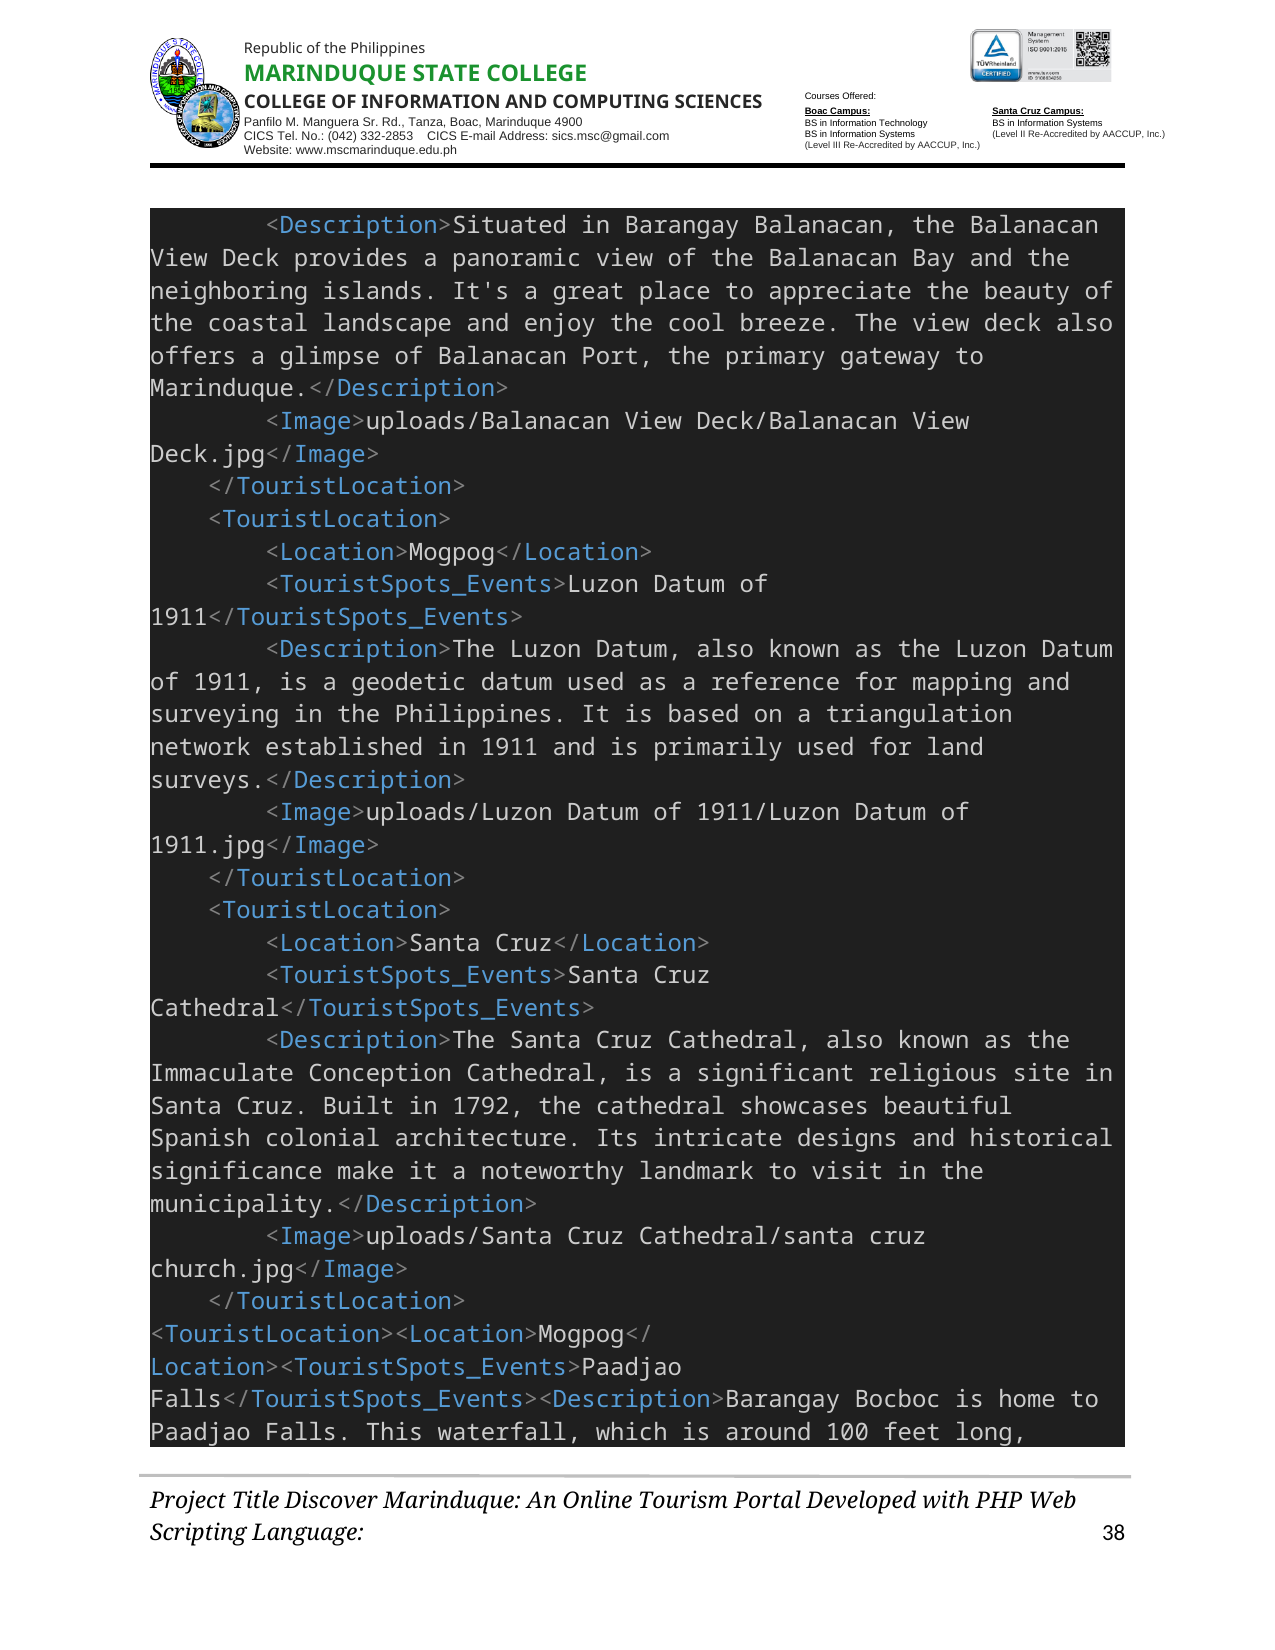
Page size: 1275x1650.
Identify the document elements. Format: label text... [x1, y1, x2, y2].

text <Location>Mogpog</Location> [150, 534, 1125, 567]
text <TouristSpots_Events>Luzon Datum of 1911</TouristSpots_Events> [150, 567, 1125, 632]
text <Image>uploads/Santa Cruz Cathedral/santa cruz church.jpg</Image> [150, 1219, 1125, 1284]
text <Image>uploads/Luzon Datum of 1911/Luzon Datum of 1911.jpg</Image> [150, 795, 1125, 860]
text <TouristSpots_Events>Santa Cruz Cathedral</TouristSpots_Events> [150, 958, 1125, 1023]
text </TouristLocation> [150, 1284, 1125, 1317]
picture [970, 29, 1112, 82]
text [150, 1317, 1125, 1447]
text <TouristLocation> [150, 893, 1125, 926]
text <Description>The Luzon Datum, also known as the Luzon Datum of 1911, is a geodetic datum used as a reference for mapping and surveying in the Philippines. It is based on a triangulation network established in 1911 and is primarily used for land surveys.</Description> [150, 632, 1125, 795]
text </TouristLocation> [150, 469, 1125, 502]
picture [150, 38, 240, 148]
text <Image>uploads/Balanacan View Deck/Balanacan View Deck.jpg</Image> [150, 404, 1125, 469]
text </TouristLocation> [150, 860, 1125, 893]
text <TouristLocation> [150, 502, 1125, 534]
text <Location>Santa Cruz</Location> [150, 926, 1125, 958]
text <Description>The Santa Cruz Cathedral, also known as the Immaculate Conception Cathedral, is a significant religious site in Santa Cruz. Built in 1792, the cathedral showcases beautiful Spanish colonial architecture. Its intricate designs and historical significance make it a noteworthy landmark to visit in the municipality.</Description> [150, 1023, 1125, 1219]
text <Description>Situated in Barangay Balanacan, the Balanacan View Deck provides a panoramic view of the Balanacan Bay and the neighboring islands. It's a great place to appreciate the beauty of the coastal landscape and enjoy the cool breeze. The view deck also offers a glimpse of Balanacan Port, the primary gateway to Marinduque.</Description> [150, 208, 1125, 404]
